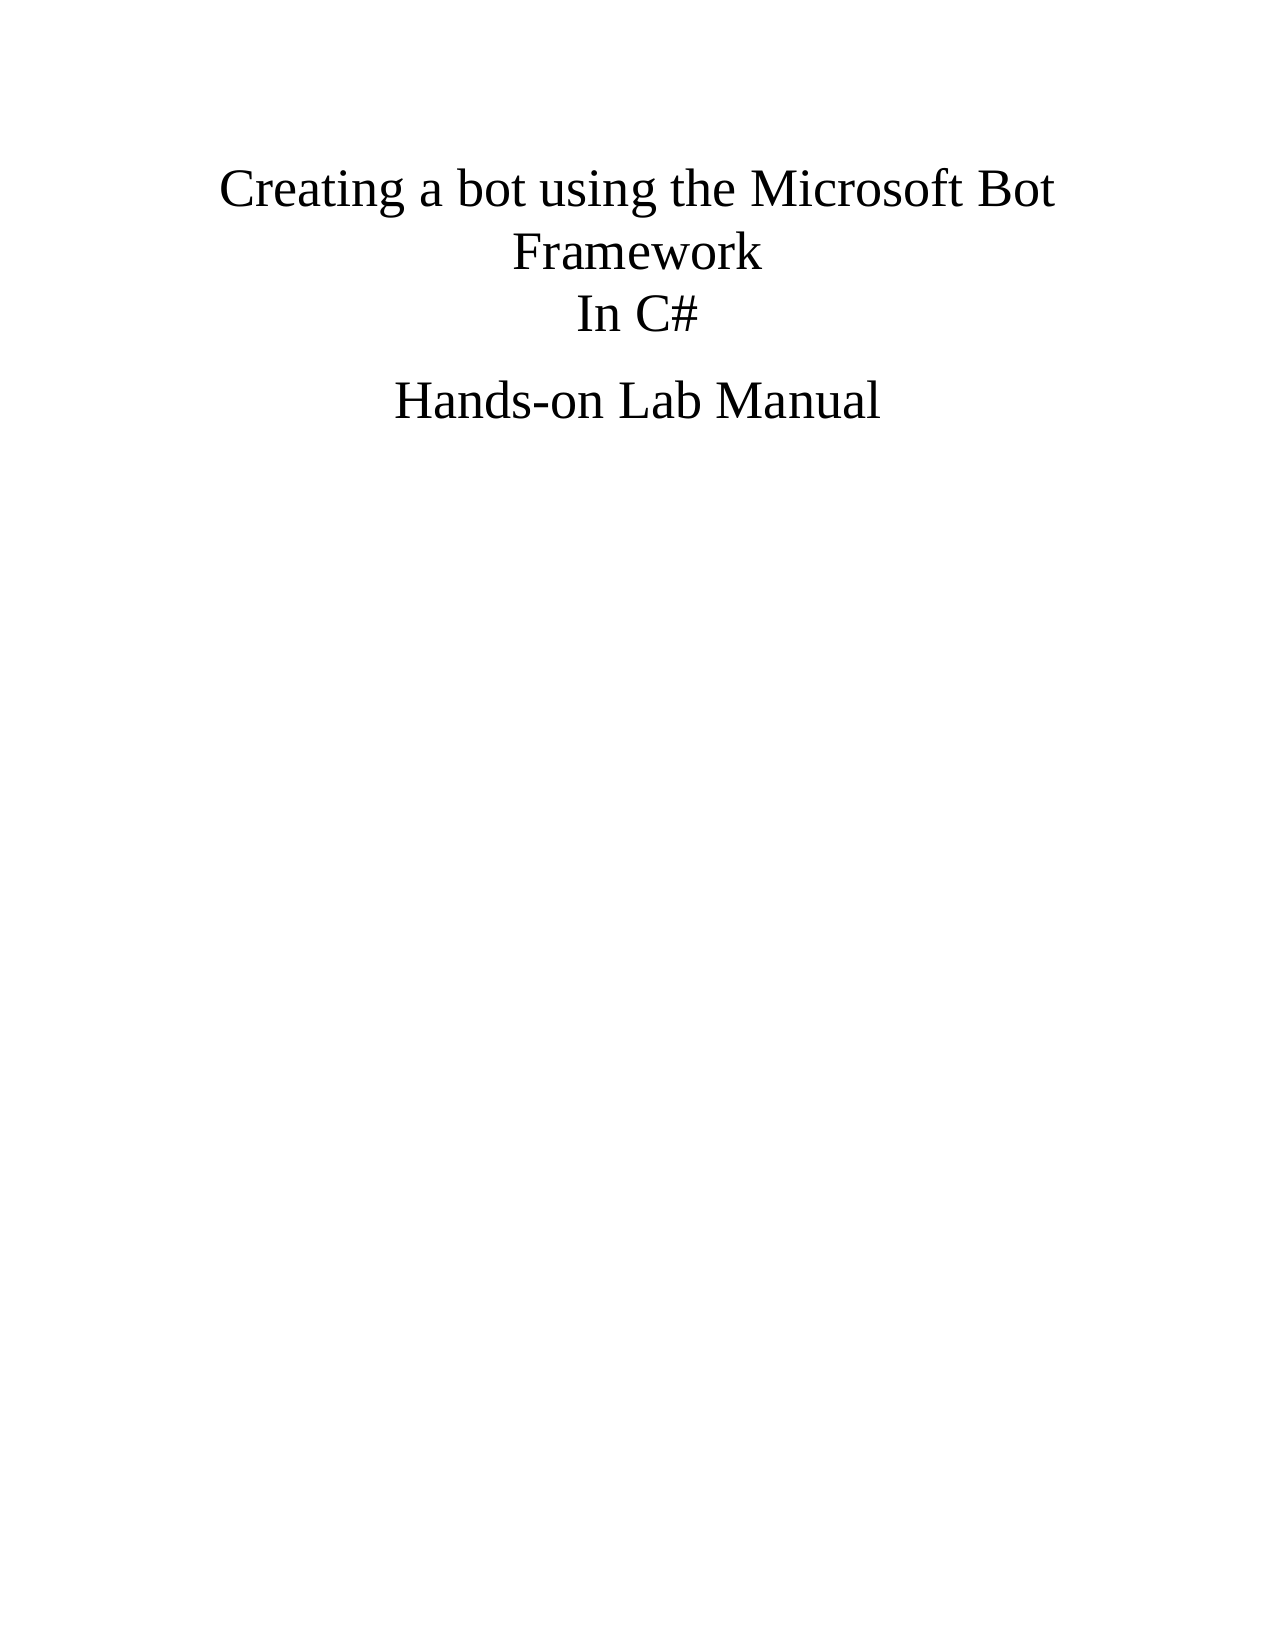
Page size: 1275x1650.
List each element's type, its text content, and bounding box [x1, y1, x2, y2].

subtitle Creating a bot using the Microsoft Bot Framework In C# [187, 156, 1087, 343]
subtitle Hands-on Lab Manual [187, 368, 1087, 430]
